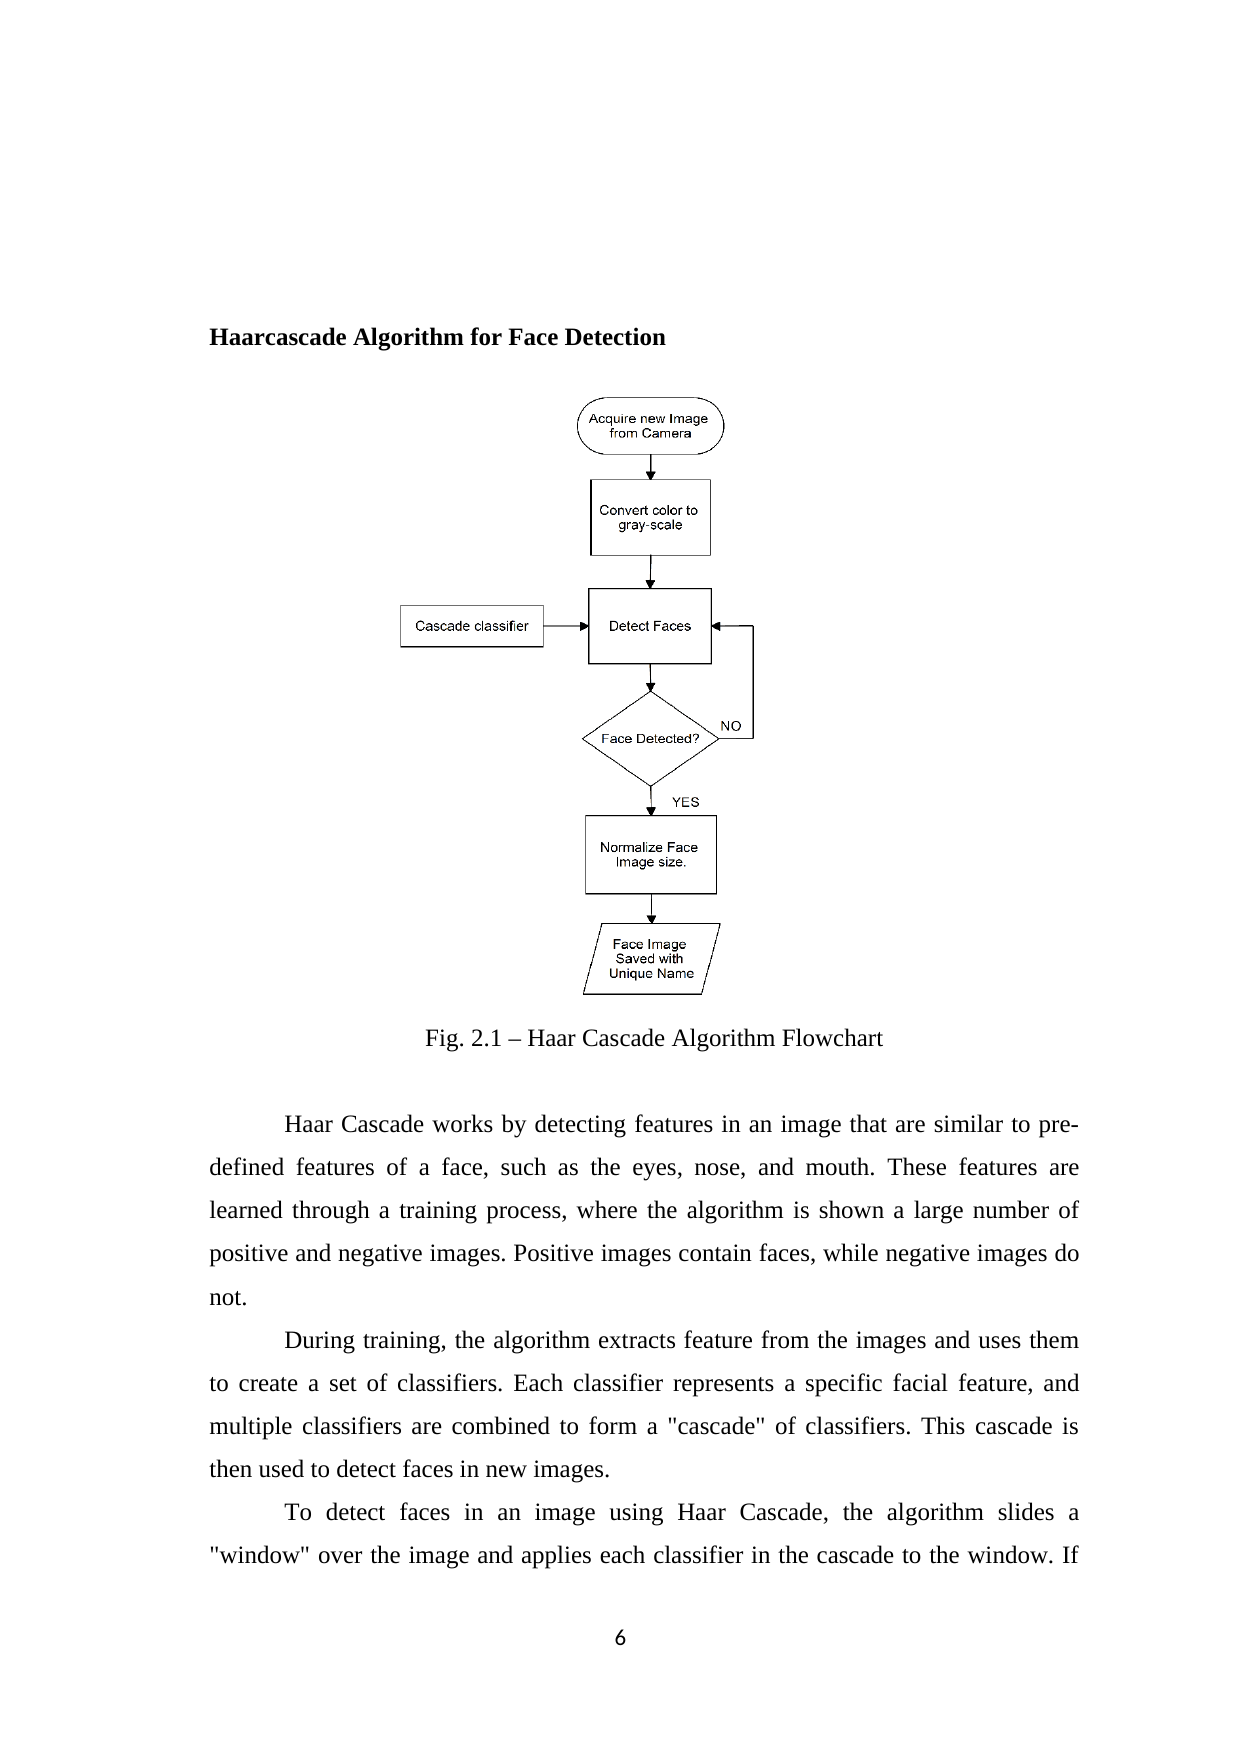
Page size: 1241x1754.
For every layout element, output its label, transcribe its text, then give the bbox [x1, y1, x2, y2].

text Fig. 2.1 – Haar Cascade Algorithm Flowchart [194, 1023, 1090, 1052]
text Haarcascade Algorithm for Face Detection [150, 322, 1090, 351]
text During training, the algorithm extracts feature from the images and uses them to create a set of classifiers. Each classifier represents a specific facial feature, and multiple classifiers are combined to form a "cascade" of classifiers. This cascade is then used to detect faces in new images. [209, 1325, 1080, 1483]
text Haar Cascade works by detecting features in an image that are similar to pre-defined features of a face, such as the eyes, nose, and mouth. These features are learned through a training process, where the algorithm is shown a large number of positive and negative images. Positive images contain faces, while negative images do not. [209, 1109, 1080, 1310]
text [209, 1497, 1080, 1569]
picture [386, 365, 866, 1009]
